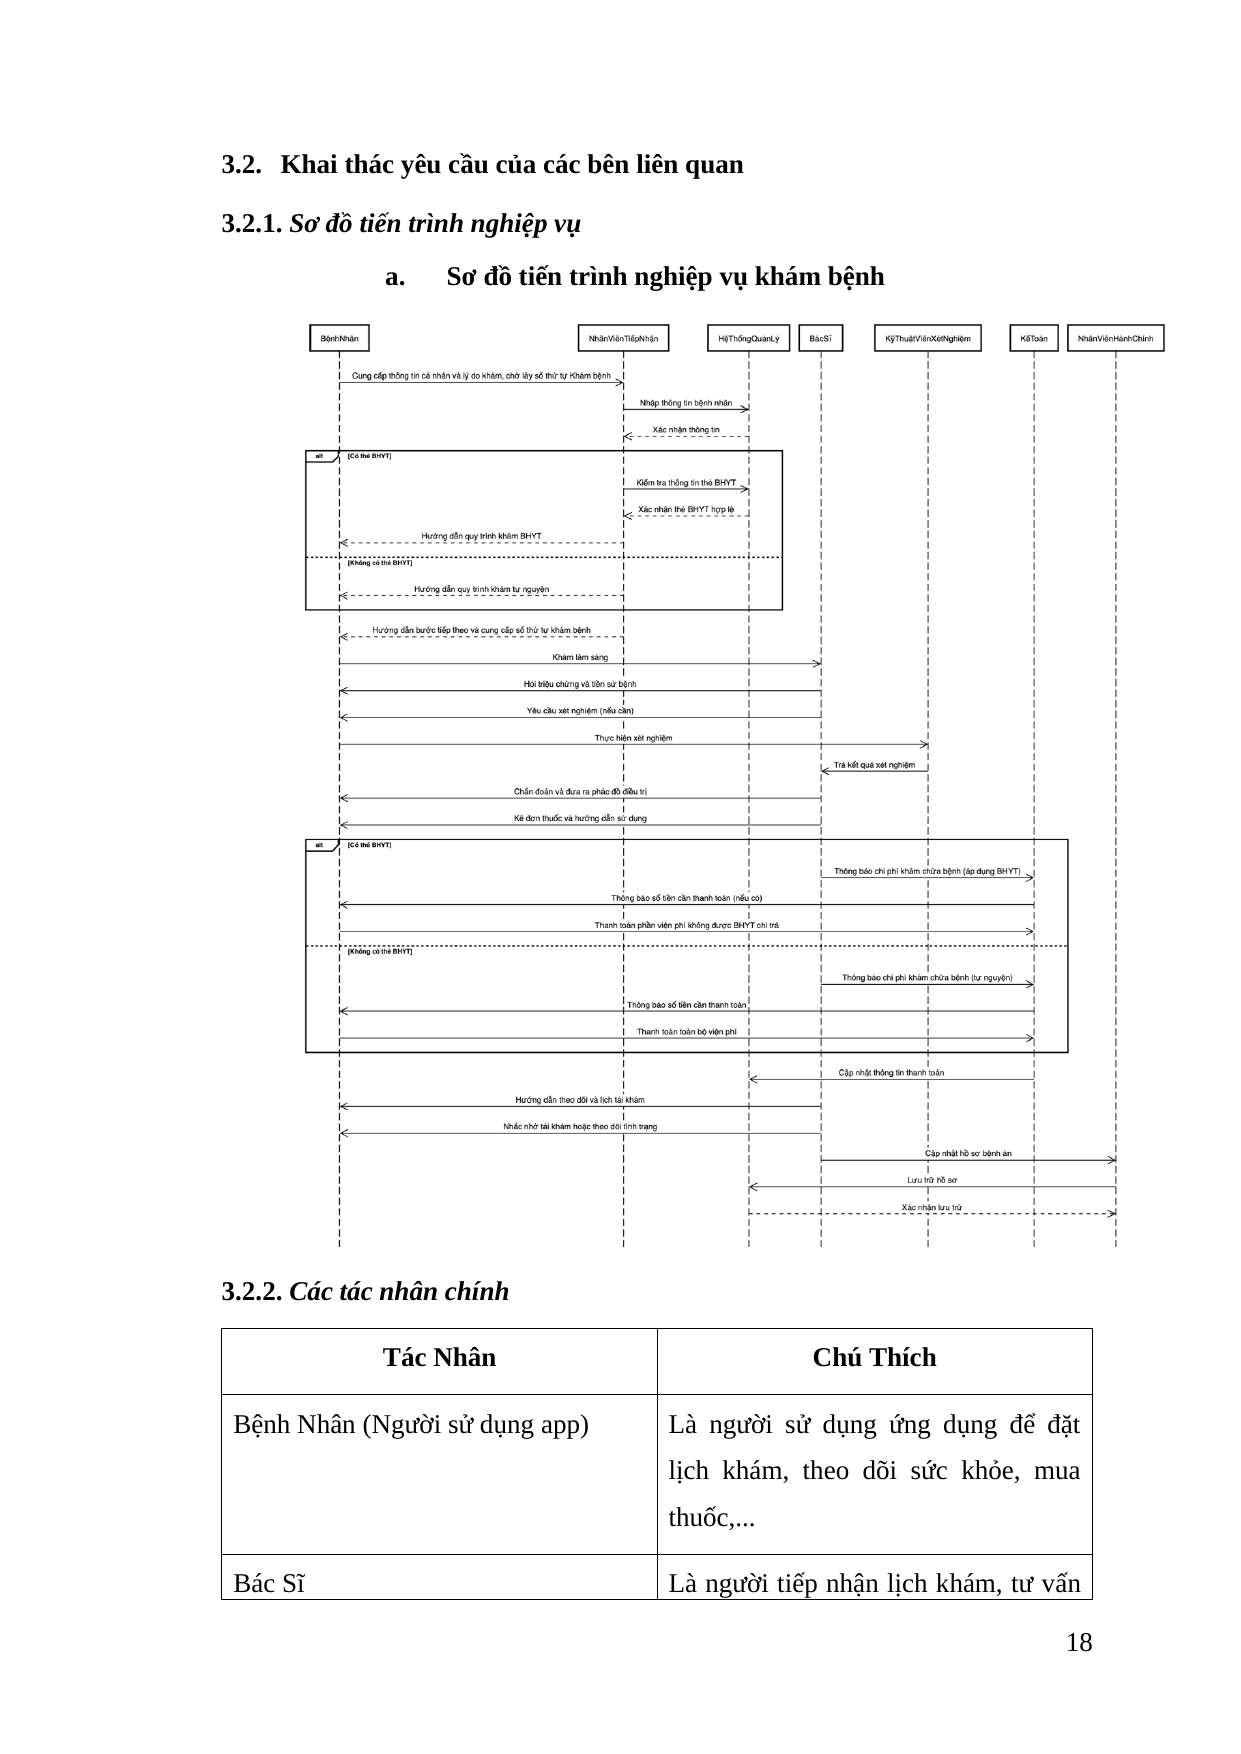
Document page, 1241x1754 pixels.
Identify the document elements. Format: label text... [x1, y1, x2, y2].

table_header Tác Nhân [222, 1329, 657, 1394]
subtitle Khai thác yêu cầu của các bên liên quan [221, 148, 1092, 179]
table_header Chú Thích [658, 1329, 1092, 1394]
subtitle Sơ đồ tiến trình nghiệp vụ [221, 207, 1092, 238]
table_cell Bệnh Nhân (Người sử dụng app) [222, 1395, 657, 1554]
table_cell Bác Sĩ [222, 1555, 657, 1599]
table_cell Là người sử dụng ứng dụng để đặt lịch khám, theo dõi sức khỏe, mua thuốc,... [658, 1395, 1092, 1554]
subtitle Các tác nhân chính [221, 1275, 1092, 1306]
picture [296, 318, 1168, 1247]
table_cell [658, 1555, 1092, 1599]
subtitle Sơ đồ tiến trình nghiệp vụ khám bệnh [310, 260, 1092, 291]
